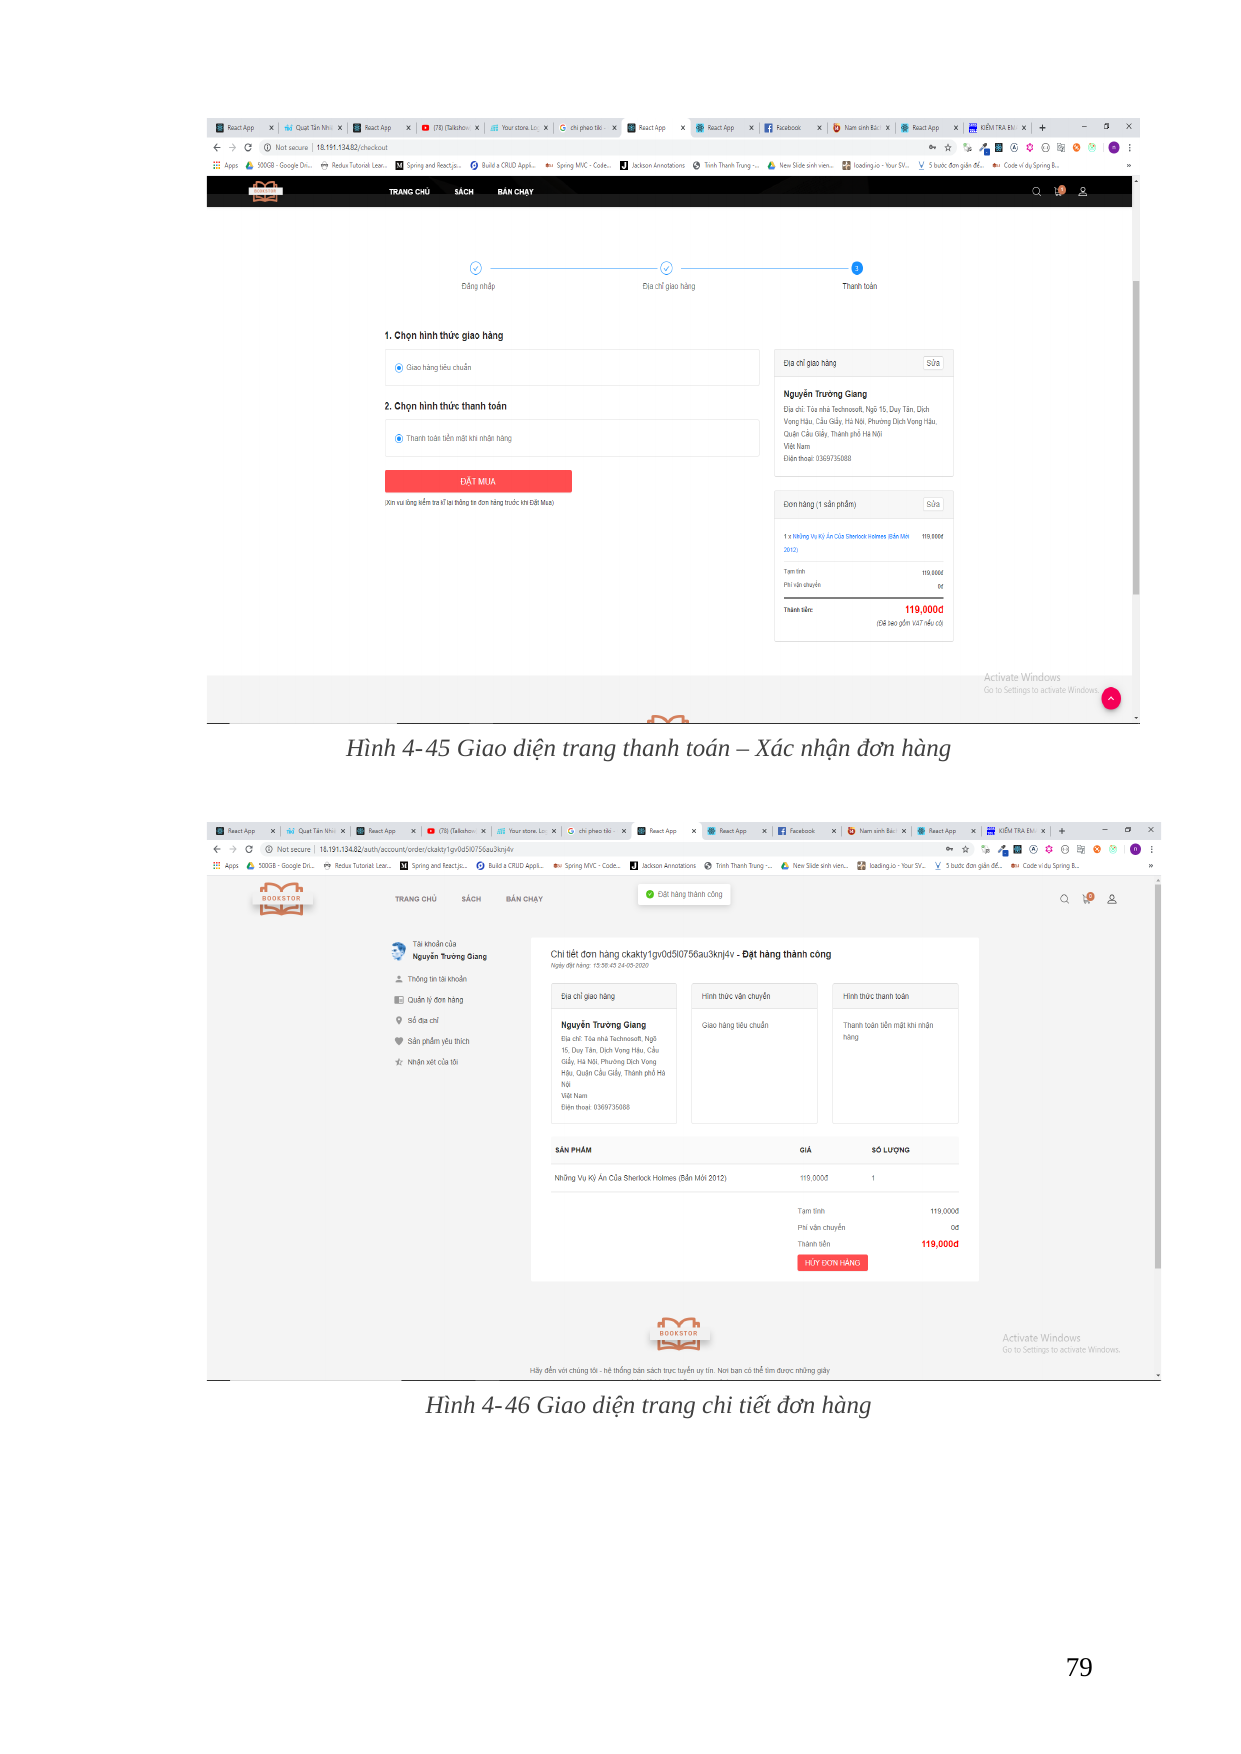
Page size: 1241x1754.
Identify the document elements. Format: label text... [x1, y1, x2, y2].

text Hình 4-17 Giao diện trang chi tiết đơn hàng [207, 1390, 1092, 1419]
picture [206, 822, 1162, 1381]
picture [206, 118, 1140, 724]
text Hình 4-16 Giao diện trang thanh toán – Xác nhận đơn hàng [207, 733, 1092, 761]
